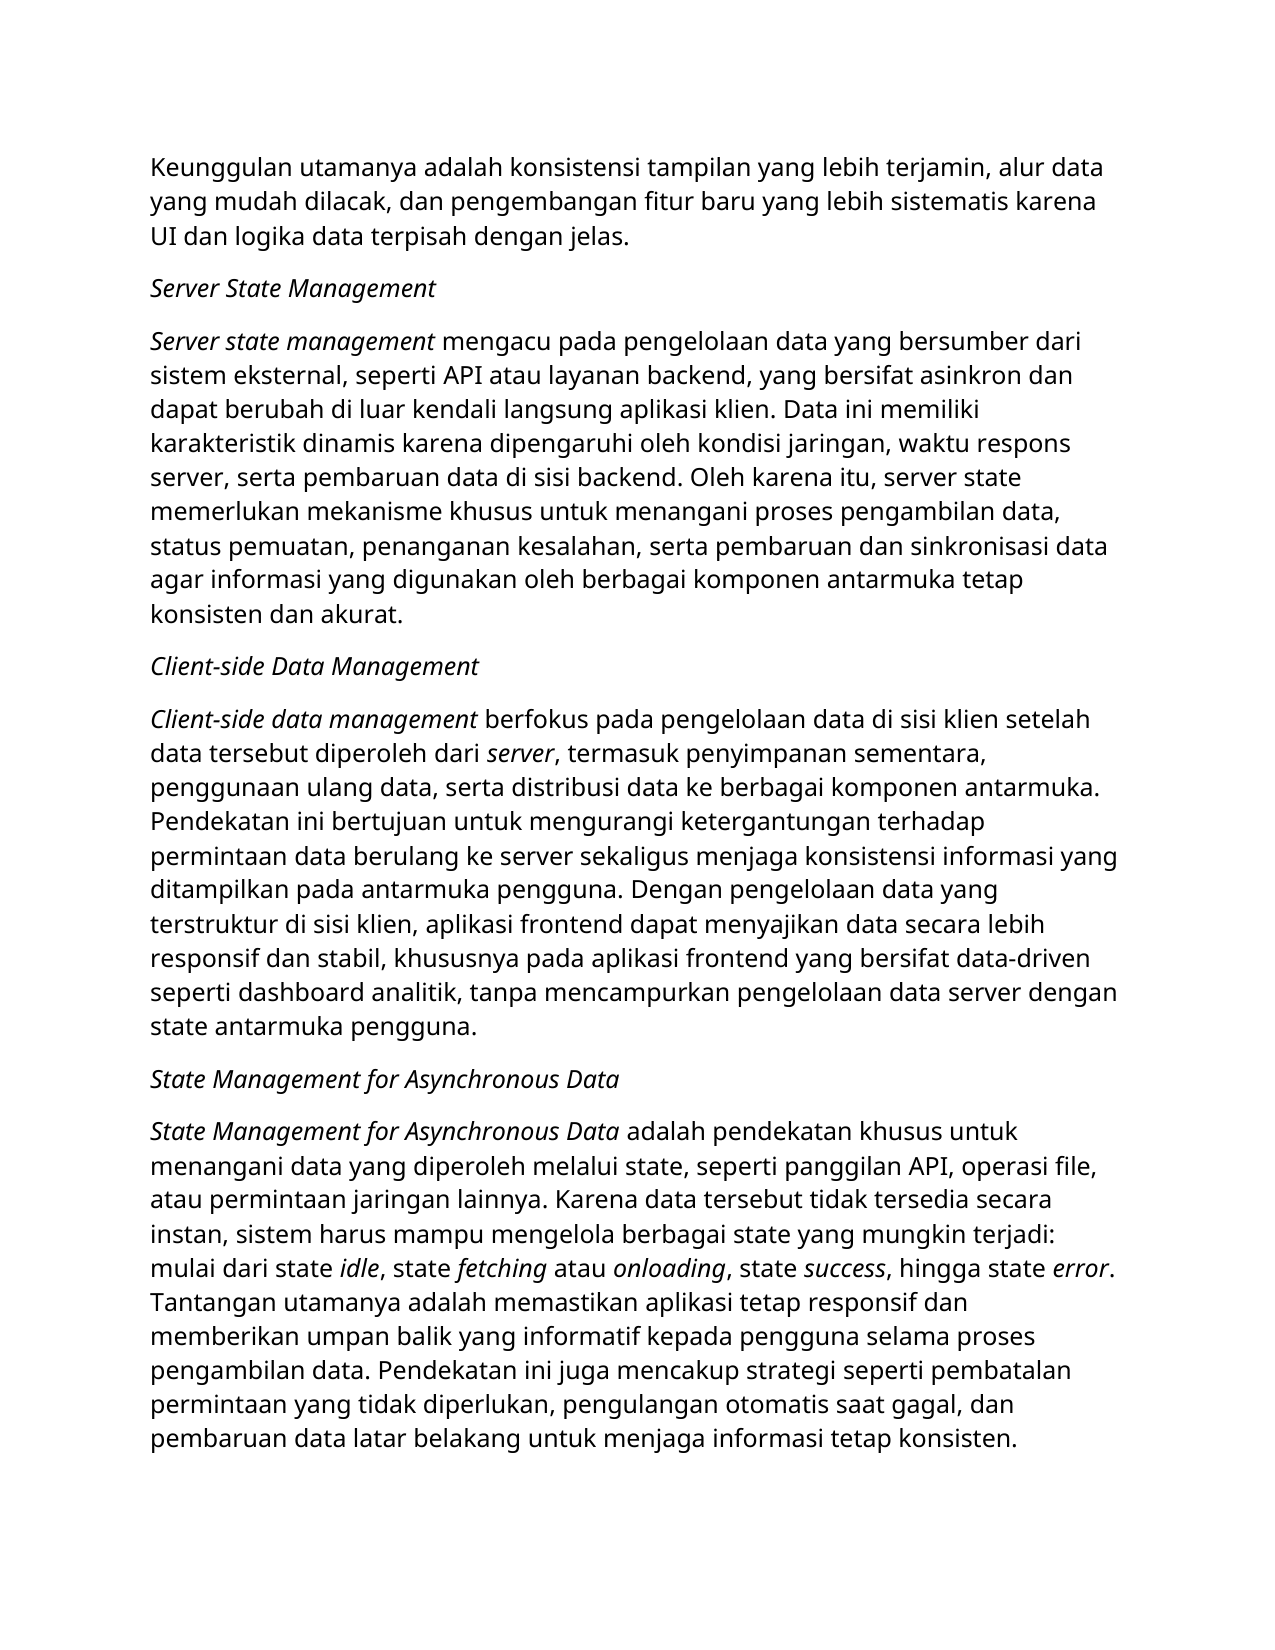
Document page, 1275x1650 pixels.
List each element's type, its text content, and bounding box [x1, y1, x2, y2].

text State Management for Asynchronous Data [150, 1061, 1125, 1095]
text Server state management mengacu pada pengelolaan data yang bersumber dari sistem eksternal, seperti API atau layanan backend, yang bersifat asinkron dan dapat berubah di luar kendali langsung aplikasi klien. Data ini memiliki karakteristik dinamis karena dipengaruhi oleh kondisi jaringan, waktu respons server, serta pembaruan data di sisi backend. Oleh karena itu, server state memerlukan mekanisme khusus untuk menangani proses pengambilan data, status pemuatan, penanganan kesalahan, serta pembaruan dan sinkronisasi data agar informasi yang digunakan oleh berbagai komponen antarmuka tetap konsisten dan akurat. [150, 324, 1125, 630]
text Client-side data management berfokus pada pengelolaan data di sisi klien setelah data tersebut diperoleh dari server, termasuk penyimpanan sementara, penggunaan ulang data, serta distribusi data ke berbagai komponen antarmuka. Pendekatan ini bertujuan untuk mengurangi ketergantungan terhadap permintaan data berulang ke server sekaligus menjaga konsistensi informasi yang ditampilkan pada antarmuka pengguna. Dengan pengelolaan data yang terstruktur di sisi klien, aplikasi frontend dapat menyajikan data secara lebih responsif dan stabil, khususnya pada aplikasi frontend yang bersifat data-driven seperti dashboard analitik, tanpa mencampurkan pengelolaan data server dengan state antarmuka pengguna. [150, 702, 1125, 1042]
text State Management for Asynchronous Data adalah pendekatan khusus untuk menangani data yang diperoleh melalui state, seperti panggilan API, operasi file, atau permintaan jaringan lainnya. Karena data tersebut tidak tersedia secara instan, sistem harus mampu mengelola berbagai state yang mungkin terjadi: mulai dari state idle, state fetching atau onloading, state success, hingga state error. Tantangan utamanya adalah memastikan aplikasi tetap responsif dan memberikan umpan balik yang informatif kepada pengguna selama proses pengambilan data. Pendekatan ini juga mencakup strategi seperti pembatalan permintaan yang tidak diperlukan, pengulangan otomatis saat gagal, dan pembaruan data latar belakang untuk menjaga informasi tetap konsisten. [150, 1114, 1125, 1455]
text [150, 150, 1125, 252]
text Client-side Data Management [150, 649, 1125, 683]
text Server State Management [150, 271, 1125, 305]
